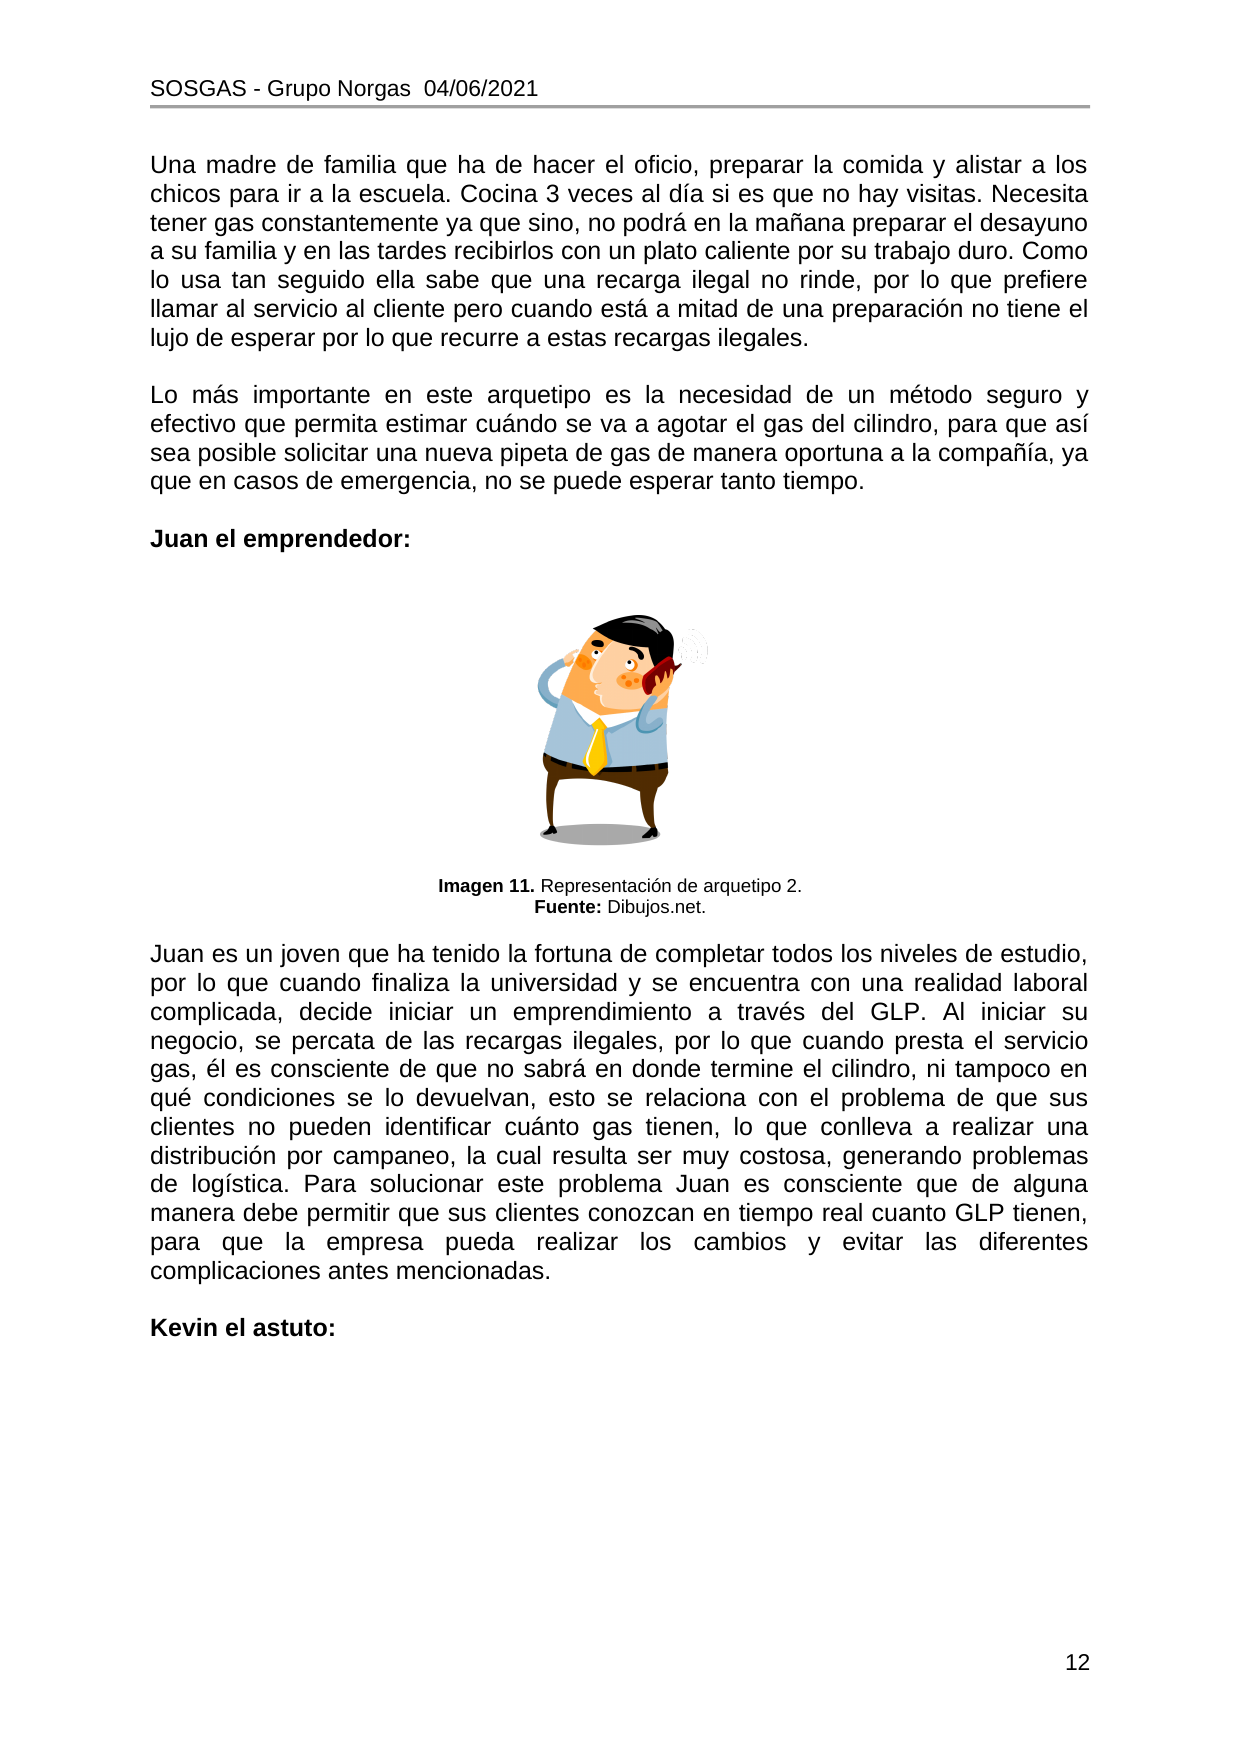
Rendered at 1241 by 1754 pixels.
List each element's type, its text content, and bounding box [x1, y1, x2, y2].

text Imagen 11. Representación de arquetipo 2. [150, 875, 1090, 896]
text Kevin el astuto: [150, 1313, 1090, 1342]
text Lo más importante en este arquetipo es la necesidad de un método seguro y efectivo que permita estimar cuándo se va a agotar el gas del cilindro, para que así sea posible solicitar una nueva pipeta de gas de manera oportuna a la compañía, ya que en casos de emergencia, no se puede esperar tanto tiempo. [150, 380, 1090, 495]
text Una madre de familia que ha de hacer el oficio, preparar la comida y alistar a los chicos para ir a la escuela. Cocina 3 veces al día si es que no hay visitas. Necesita tener gas constantemente ya que sino, no podrá en la mañana preparar el desayuno a su familia y en las tardes recibirlos con un plato caliente por su trabajo duro. Como lo usa tan seguido ella sabe que una recarga ilegal no rinde, por lo que prefiere llamar al servicio al cliente pero cuando está a mitad de una preparación no tiene el lujo de esperar por lo que recurre a estas recargas ilegales. [150, 150, 1090, 351]
text Juan el emprendedor: [150, 524, 1090, 552]
picture [508, 581, 733, 875]
text Fuente: Dibujos.net. [150, 896, 1090, 918]
text Juan es un joven que ha tenido la fortuna de completar todos los niveles de estudio, por lo que cuando finaliza la universidad y se encuentra con una realidad laboral complicada, decide iniciar un emprendimiento a través del GLP. Al iniciar su negocio, se percata de las recargas ilegales, por lo que cuando presta el servicio gas, él es consciente de que no sabrá en donde termine el cilindro, ni tampoco en qué condiciones se lo devuelvan, esto se relaciona con el problema de que sus clientes no pueden identificar cuánto gas tienen, lo que conlleva a realizar una distribución por campaneo, la cual resulta ser muy costosa, generando problemas de logística. Para solucionar este problema Juan es consciente que de alguna manera debe permitir que sus clientes conozcan en tiempo real cuanto GLP tienen, para que la empresa pueda realizar los cambios y evitar las diferentes complicaciones antes mencionadas. [150, 939, 1090, 1284]
